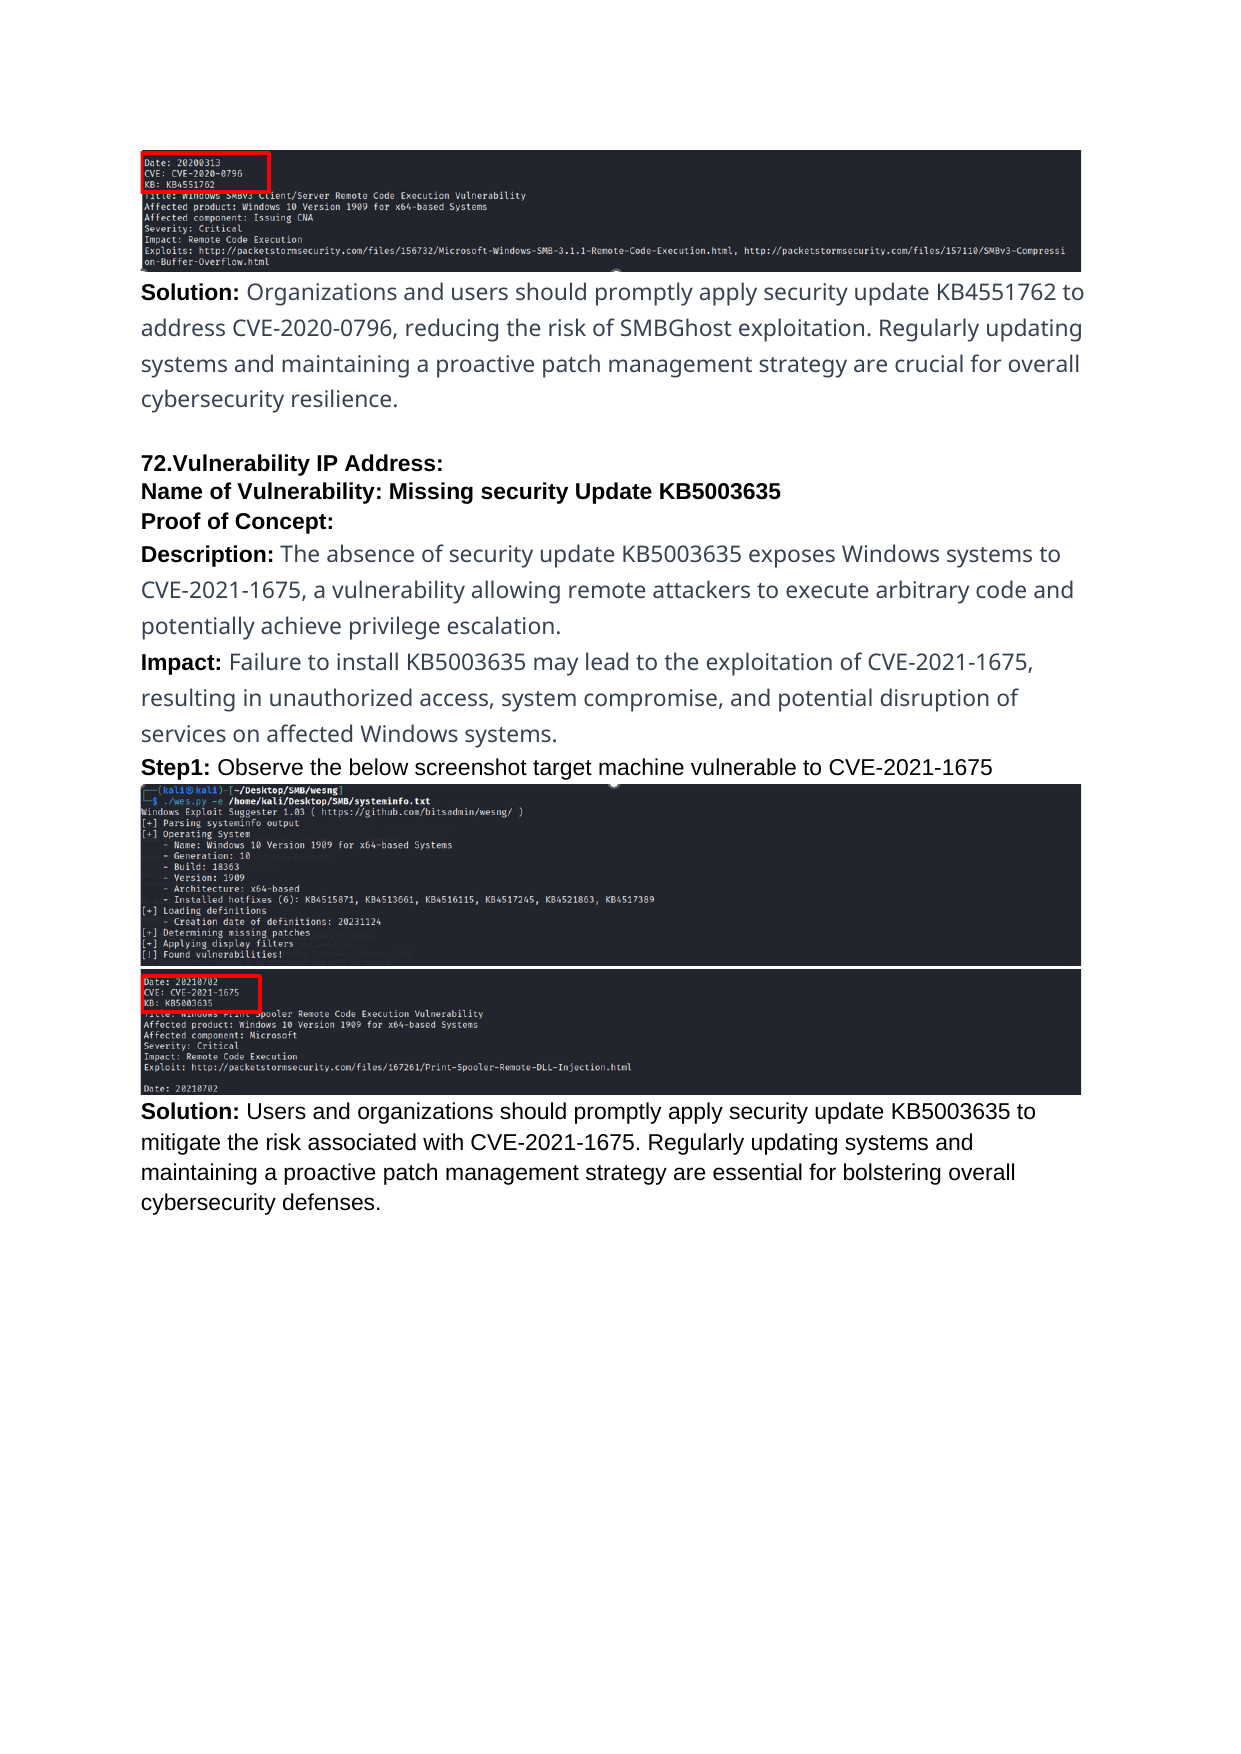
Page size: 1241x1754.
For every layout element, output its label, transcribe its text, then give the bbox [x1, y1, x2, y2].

picture [140, 969, 1082, 1095]
list Proof of Concept: [141, 508, 1090, 534]
list Solution: Users and organizations should promptly apply security update KB5003635 to mitigate the risk associated with CVE-2021-1675. Regularly updating systems and maintaining a proactive patch management strategy are essential for bolstering overall cybersecurity defenses. [141, 1098, 1090, 1215]
list Solution: Organizations and users should promptly apply security update KB4551762 to address CVE-2020-0796, reducing the risk of SMBGhost exploitation. Regularly updating systems and maintaining a proactive patch management strategy are crucial for overall cybersecurity resilience. [141, 276, 1090, 415]
list Step1: Observe the below screenshot target machine vulnerable to CVE-2021-1675 [141, 754, 1090, 780]
list Name of Vulnerability: Missing security Update KB5003635 [141, 478, 1090, 504]
list 72.Vulnerability IP Address: [141, 449, 1090, 476]
list Impact: Failure to install KB5003635 may lead to the exploitation of CVE-2021-1675, resulting in unauthorized access, system compromise, and potential disruption of services on affected Windows systems. [141, 646, 1090, 749]
list Description: The absence of security update KB5003635 exposes Windows systems to CVE-2021-1675, a vulnerability allowing remote attackers to execute arbitrary code and potentially achieve privilege escalation. [141, 538, 1090, 642]
picture [140, 784, 1082, 966]
picture [140, 150, 1082, 272]
